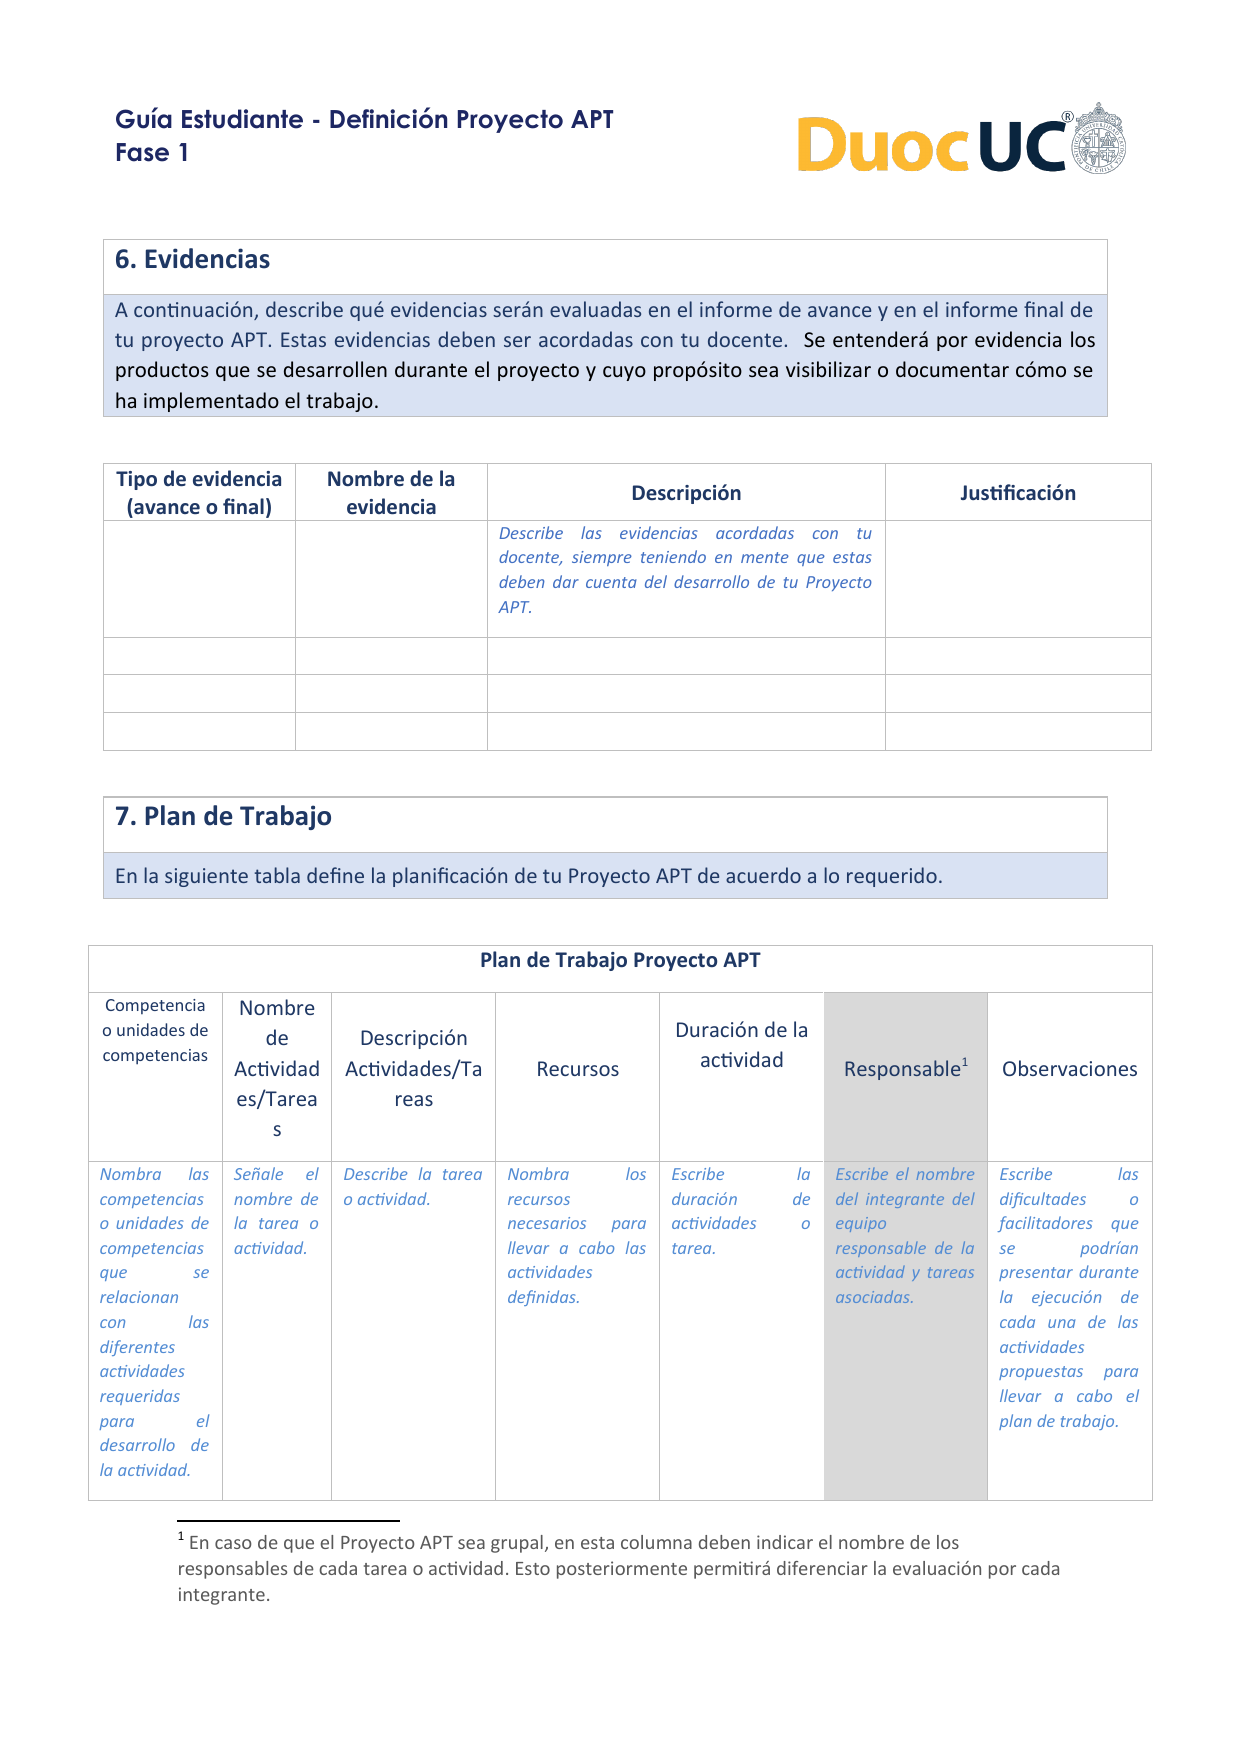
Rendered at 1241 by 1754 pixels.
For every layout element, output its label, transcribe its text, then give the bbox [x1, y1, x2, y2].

table_cell [104, 521, 295, 637]
table_cell [104, 675, 295, 712]
table_cell [488, 713, 885, 750]
table_cell Escribe el nombre del integrante del equipo responsable de la actividad y tareas asociadas. [824, 1162, 987, 1500]
table_cell [104, 638, 295, 674]
table_header Tipo de evidencia (avance o final) [104, 464, 295, 520]
table_cell [886, 675, 1151, 712]
table_cell Describe la tarea o actividad. [332, 1162, 495, 1500]
table_header 7. Plan de Trabajo [104, 798, 1107, 852]
table_cell [104, 713, 295, 750]
table_cell En la siguiente tabla define la planificación de tu Proyecto APT de acuerdo a lo requerido. [104, 853, 1107, 898]
table_cell A continuación, describe qué evidencias serán evaluadas en el informe de avance y en el informe final de tu proyecto APT. Estas evidencias deben ser acordadas con tu docente. Se entenderá por evidencia los productos que se desarrollen durante el proyecto y cuyo propósito sea visibilizar o documentar cómo se ha implementado el trabajo. [104, 295, 1107, 416]
table_cell [886, 638, 1151, 674]
table_cell Describe las evidencias acordadas con tu docente, siempre teniendo en mente que estas deben dar cuenta del desarrollo de tu Proyecto APT. [488, 521, 885, 637]
table_cell Responsable [824, 993, 987, 1161]
table_cell [886, 521, 1151, 637]
table_cell Escribe las dificultades o facilitadores que se podrían presentar durante la ejecución de cada una de las actividades propuestas para llevar a cabo el plan de trabajo. [988, 1162, 1152, 1500]
table_cell [296, 713, 487, 750]
table_cell Señale el nombre de la tarea o actividad. [223, 1162, 331, 1500]
table_cell Nombre de Actividades/Tareas [223, 993, 331, 1161]
table_cell [296, 638, 487, 674]
table_cell [296, 521, 487, 637]
table_header 6. Evidencias [104, 240, 1107, 294]
table_cell [488, 675, 885, 712]
table_cell Competencia o unidades de competencias [89, 993, 222, 1161]
table_cell Nombra las competencias o unidades de competencias que se relacionan con las diferentes actividades requeridas para el desarrollo de la actividad. [89, 1162, 222, 1500]
table_cell Recursos [496, 993, 659, 1161]
table_cell Nombra los recursos necesarios para llevar a cabo las actividades definidas. [496, 1162, 659, 1500]
table_cell Escribe la duración de actividades o tarea. [660, 1162, 823, 1500]
table_cell [886, 713, 1151, 750]
table_header Nombre de la evidencia [296, 464, 487, 520]
table_cell [296, 675, 487, 712]
table_cell Observaciones [988, 993, 1152, 1161]
table_cell Descripción Actividades/Tareas [332, 993, 495, 1161]
table_header Plan de Trabajo Proyecto APT [89, 946, 1152, 992]
table_header Descripción [488, 464, 885, 520]
table_cell Duración de la actividad [660, 993, 823, 1161]
table_header Justificación [886, 464, 1151, 520]
picture [798, 102, 1126, 174]
table_cell [488, 638, 885, 674]
